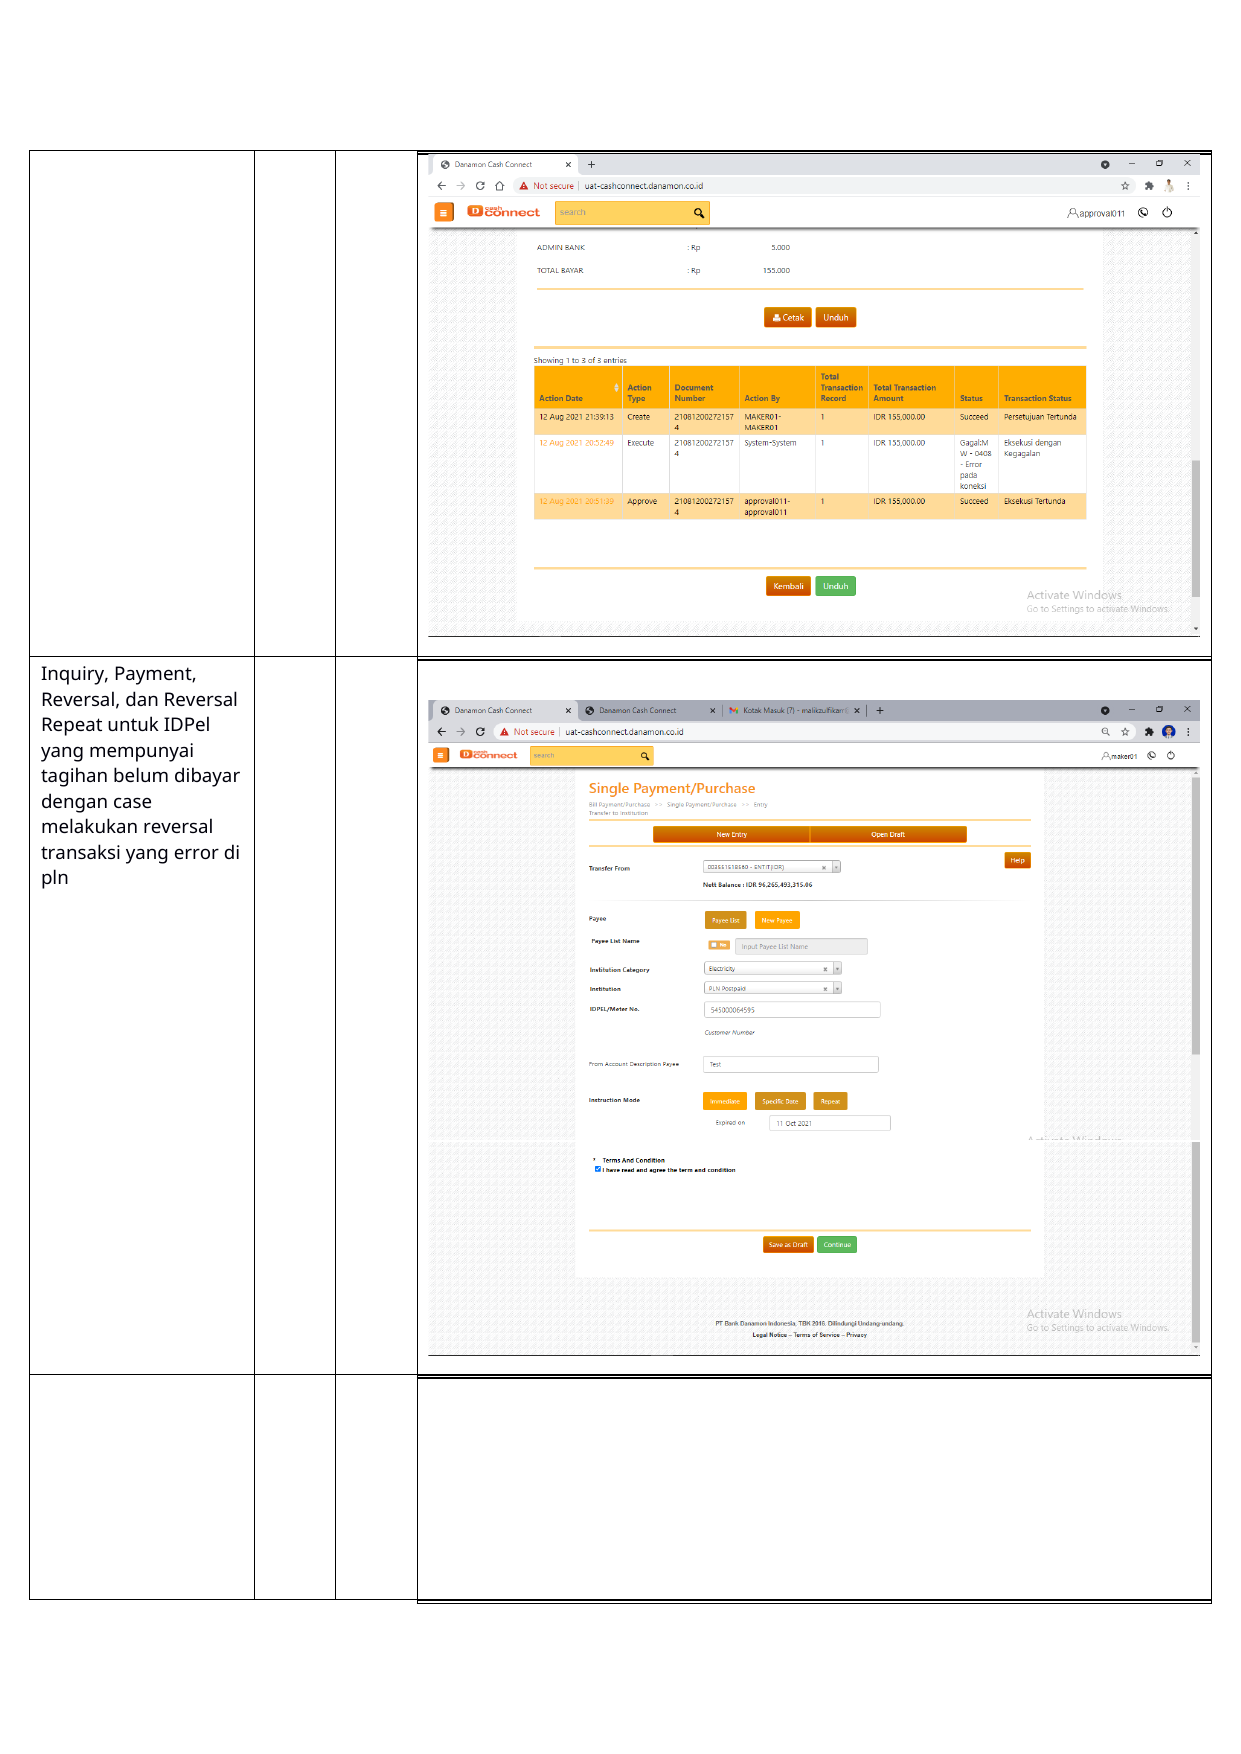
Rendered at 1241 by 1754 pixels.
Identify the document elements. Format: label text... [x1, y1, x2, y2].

table_cell [30, 1375, 254, 1599]
table_cell [255, 151, 335, 656]
table_cell [336, 1375, 417, 1599]
table_cell Inquiry, Payment, Reversal, dan Reversal Repeat untuk IDPel yang mempunyai tagihan belum dibayar dengan case melakukan reversal transaksi yang error di pln [30, 657, 254, 1374]
table_cell [418, 155, 1211, 656]
picture [428, 154, 1200, 637]
table_cell [30, 151, 254, 656]
table_cell [255, 1375, 335, 1599]
picture [428, 700, 1200, 1140]
table_cell [336, 151, 417, 656]
picture [428, 1142, 1200, 1356]
table_cell [418, 661, 1211, 1374]
table_cell [418, 1379, 1211, 1599]
table_cell [255, 657, 335, 1374]
table_cell [336, 657, 417, 1374]
